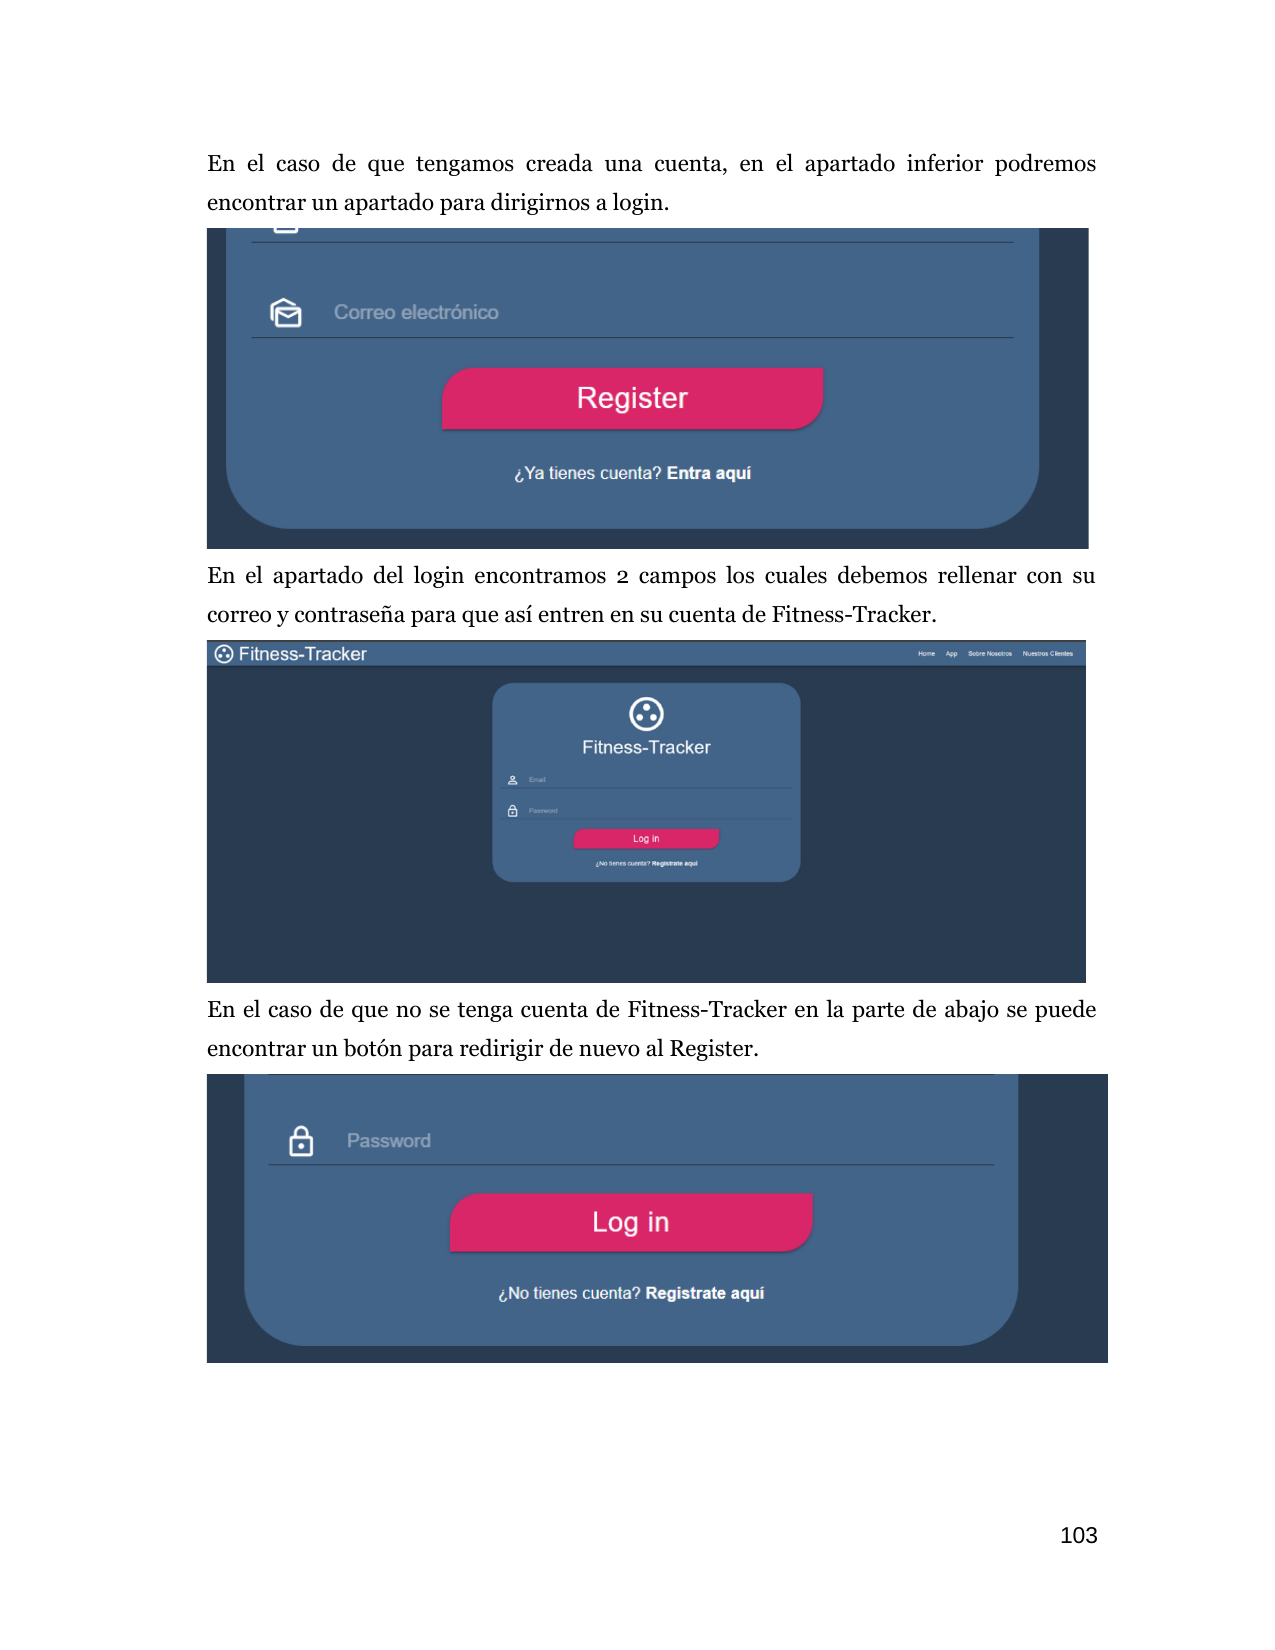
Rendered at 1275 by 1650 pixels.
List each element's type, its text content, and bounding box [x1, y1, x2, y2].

picture [206, 640, 1086, 983]
picture [206, 228, 1089, 549]
picture [206, 1074, 1108, 1363]
text En el apartado del login encontramos 2 campos los cuales debemos rellenar con su correo y contraseña para que así entren en su cuenta de Fitness-Tracker. [207, 562, 1098, 627]
text En el caso de que no se tenga cuenta de Fitness-Tracker en la parte de abajo se puede encontrar un botón para redirigir de nuevo al Register. [207, 996, 1098, 1061]
text En el caso de que tengamos creada una cuenta, en el apartado inferior podremos encontrar un apartado para dirigirnos a login. [207, 151, 1098, 216]
